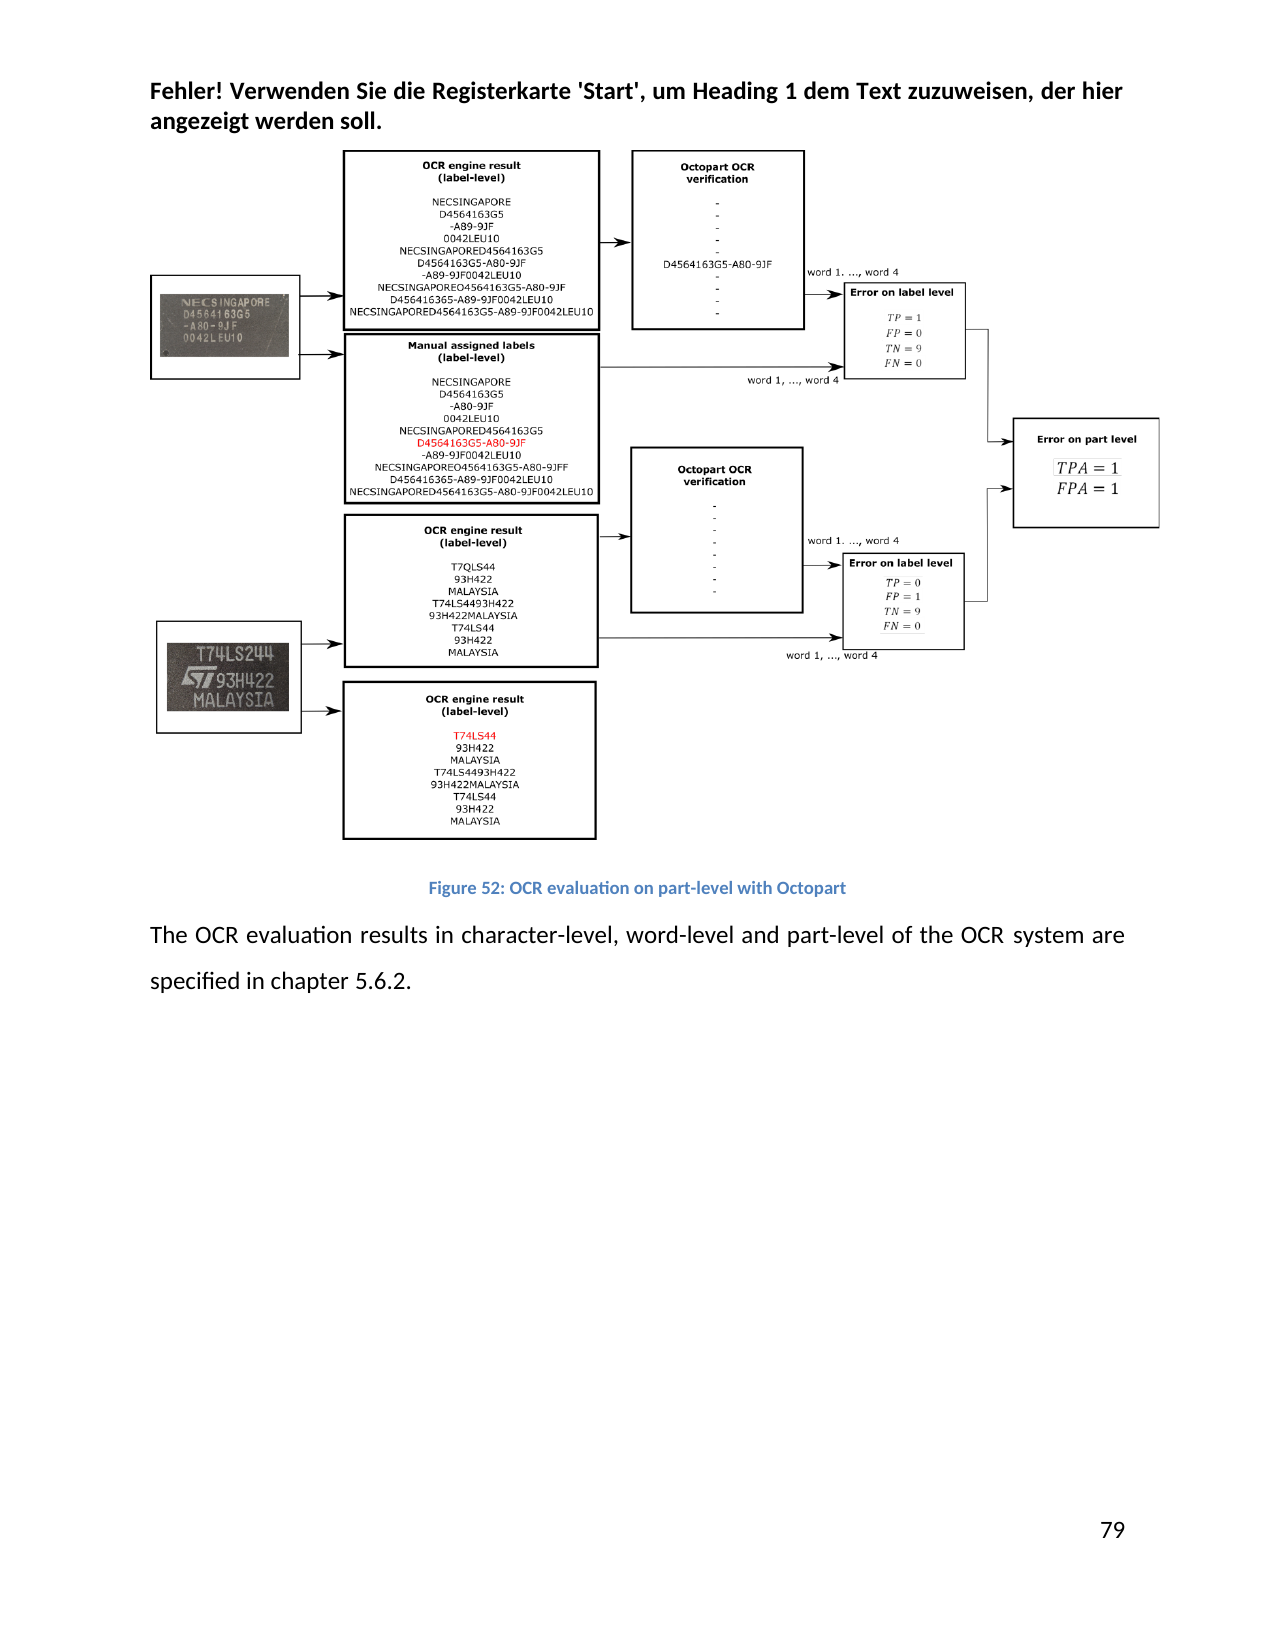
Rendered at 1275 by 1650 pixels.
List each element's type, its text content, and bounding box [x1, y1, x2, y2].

text The OCR evaluation results in character-level, word-level and part-level of the OCR system are specified in chapter 5.6.2. [150, 919, 1125, 996]
picture [150, 150, 1160, 840]
